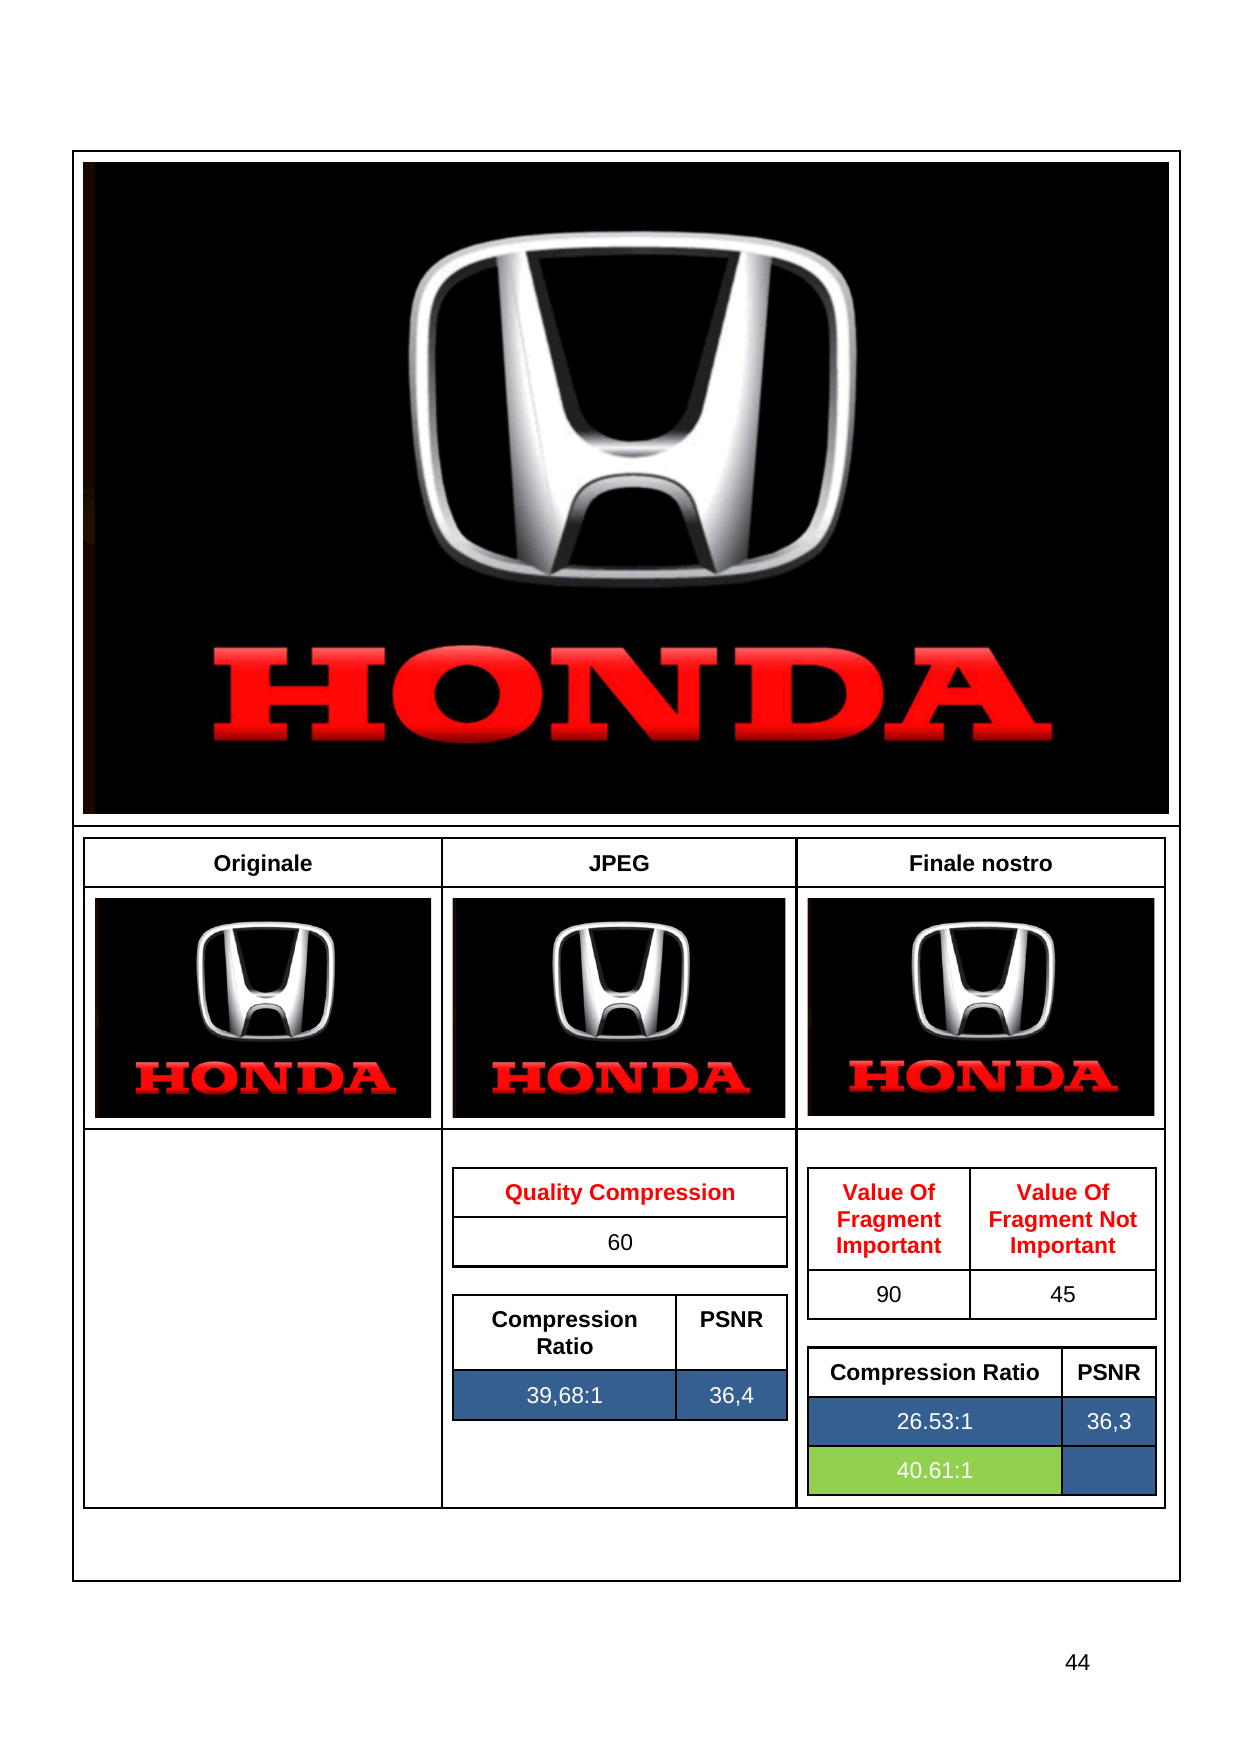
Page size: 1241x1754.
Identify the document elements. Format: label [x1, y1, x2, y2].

picture [452, 898, 786, 1118]
picture [83, 162, 1169, 814]
picture [807, 898, 1155, 1116]
table_cell [74, 152, 1179, 824]
picture [95, 898, 432, 1118]
table_cell [74, 827, 1179, 1580]
